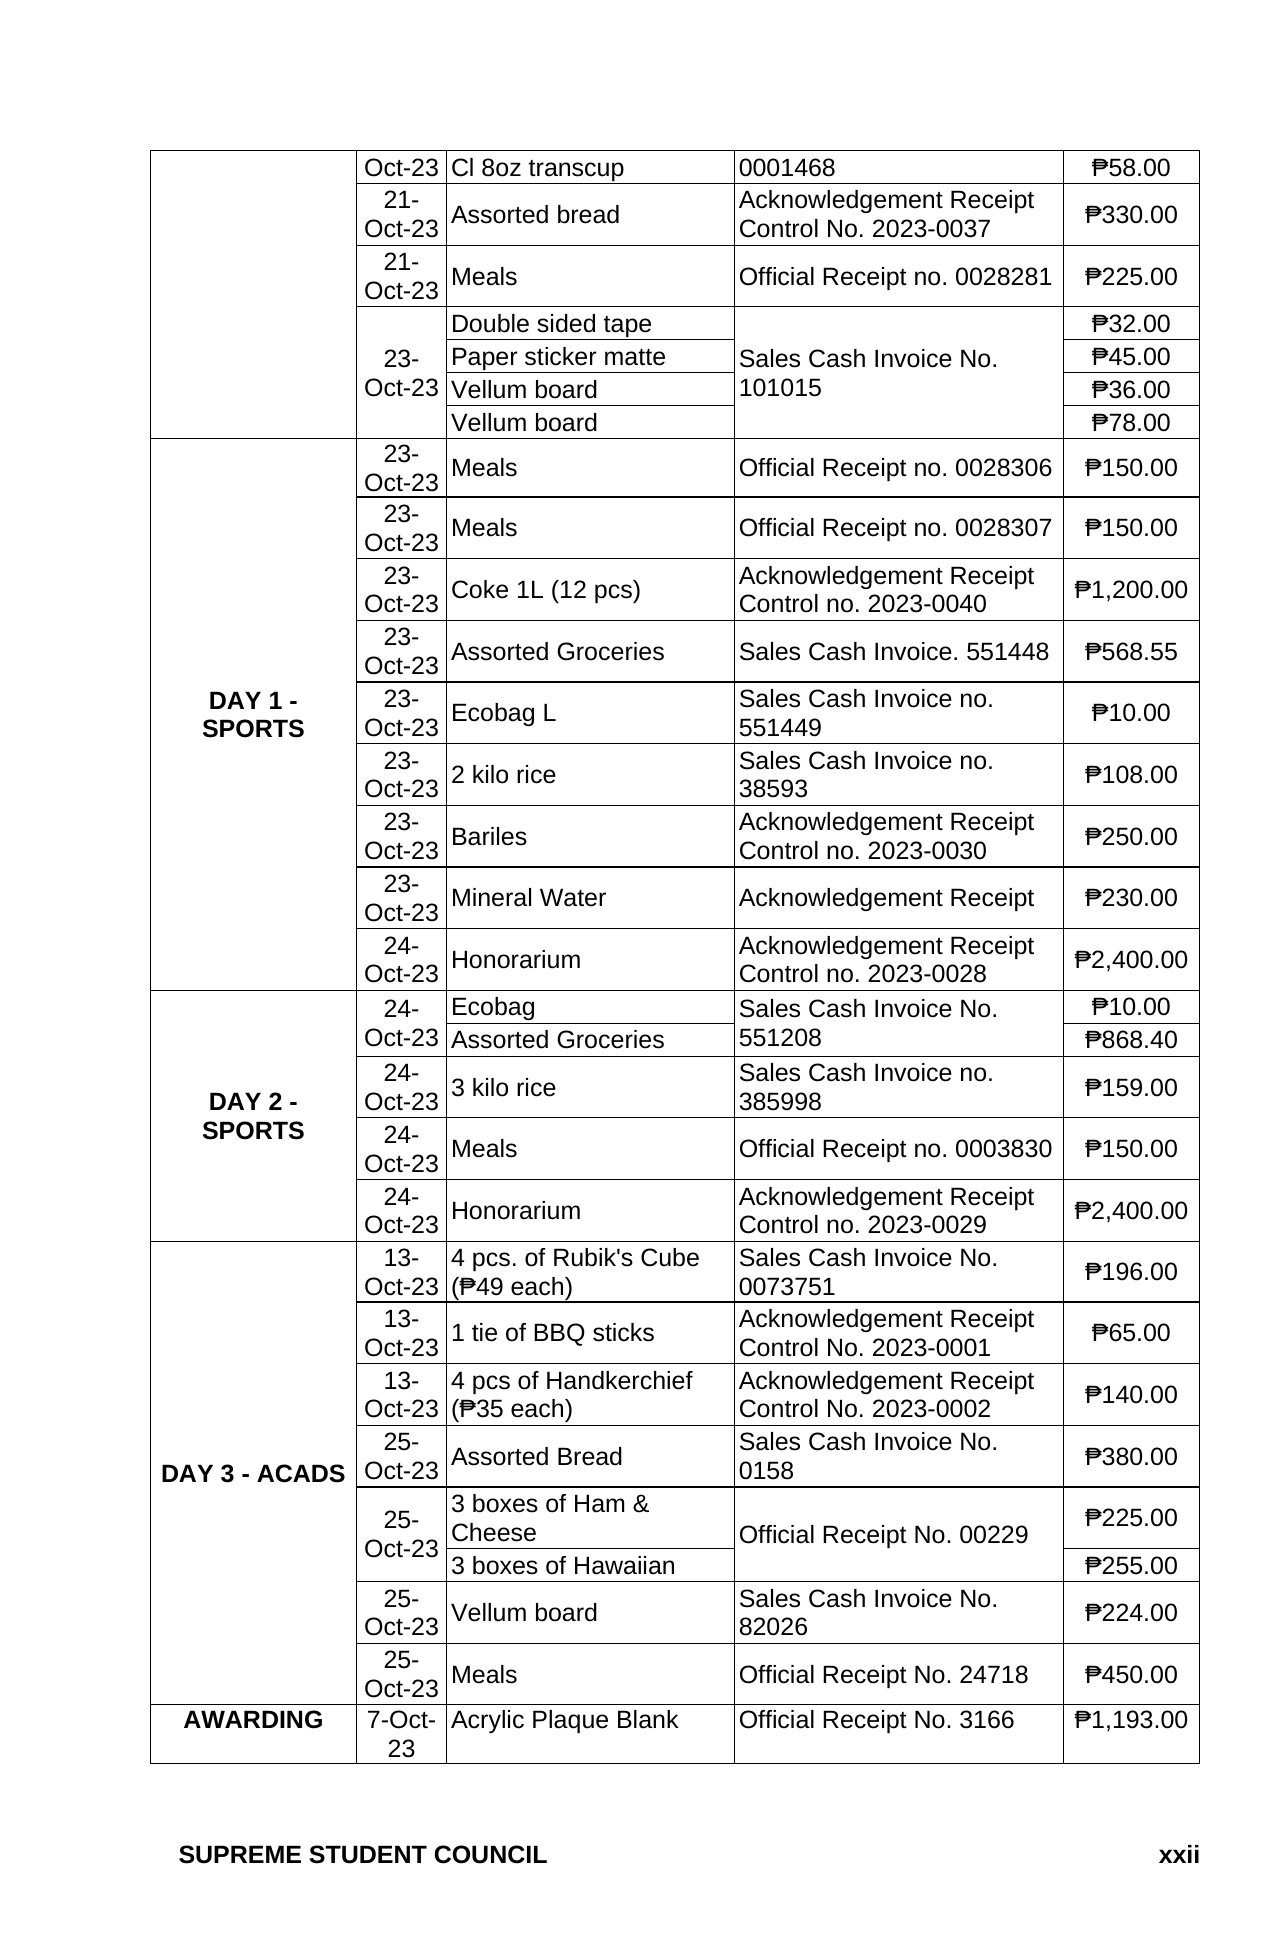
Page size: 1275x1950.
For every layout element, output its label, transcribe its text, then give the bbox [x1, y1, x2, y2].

table_cell Vellum board [447, 373, 734, 405]
table_cell Meals [447, 1644, 734, 1704]
table_cell Acknowledgement Receipt Control no. 2023-0030 [735, 806, 1063, 866]
table_cell Official Receipt no. 0028307 [735, 498, 1063, 558]
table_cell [735, 151, 1063, 183]
table_cell Ecobag L [447, 683, 734, 743]
table_cell ₱868.40 [1064, 1024, 1199, 1056]
table_cell Acknowledgement Receipt Control no. 2023-0040 [735, 559, 1063, 620]
table_cell 1 tie of BBQ sticks [447, 1303, 734, 1363]
table_cell ₱150.00 [1064, 498, 1199, 558]
table_cell 4 pcs. of Rubik's Cube (₱49 each) [447, 1242, 734, 1301]
table_cell 23-Oct-23 [357, 621, 446, 681]
table_cell Sales Cash Invoice no. 38593 [735, 744, 1063, 805]
table_cell Official Receipt no. 0028306 [735, 439, 1063, 496]
table_cell DAY 2 - SPORTS [151, 991, 356, 1241]
table_cell ₱1,200.00 [1064, 559, 1199, 620]
table_cell 24-Oct-23 [357, 991, 446, 1056]
table_cell Meals [447, 1118, 734, 1179]
table_cell 25-Oct-23 [357, 1488, 446, 1581]
table_cell DAY 3 - ACADS [151, 1242, 356, 1704]
table_cell Acknowledgement Receipt Control No. 2023-0001 [735, 1303, 1063, 1363]
table_cell Acknowledgement Receipt Control no. 2023-0028 [735, 929, 1063, 990]
table_cell 23-Oct-23 [357, 806, 446, 866]
table_cell Honorarium [447, 1180, 734, 1241]
table_cell 24-Oct-23 [357, 1118, 446, 1179]
table_cell ₱1,193.00 [1064, 1705, 1199, 1763]
table_cell 2 kilo rice [447, 744, 734, 805]
table_cell 24-Oct-23 [357, 1180, 446, 1241]
table_cell ₱45.00 [1064, 340, 1199, 372]
table_cell ₱2,400.00 [1064, 1180, 1199, 1241]
table_cell ₱255.00 [1064, 1549, 1199, 1581]
table_cell Vellum board [447, 406, 734, 438]
table_cell Cl 8oz transcup [447, 151, 734, 183]
table_cell Official Receipt No. 24718 [735, 1644, 1063, 1704]
table_cell Sales Cash Invoice. 551448 [735, 621, 1063, 681]
table_cell 23-Oct-23 [357, 744, 446, 805]
table_cell ₱159.00 [1064, 1057, 1199, 1117]
table_cell Sales Cash Invoice No. 0073751 [735, 1242, 1063, 1301]
table_cell 23-Oct-23 [357, 559, 446, 620]
table_cell 25-Oct-23 [357, 1582, 446, 1643]
table_cell Assorted Bread [447, 1426, 734, 1486]
table_cell 3 boxes of Hawaiian [447, 1549, 734, 1581]
table_cell Acknowledgement Receipt Control no. 2023-0029 [735, 1180, 1063, 1241]
table_cell Sales Cash Invoice no. 551449 [735, 683, 1063, 743]
table_cell Paper sticker matte [447, 340, 734, 372]
table_cell Sales Cash Invoice No. 0158 [735, 1426, 1063, 1486]
table_cell ₱450.00 [1064, 1644, 1199, 1704]
table_cell 23-Oct-23 [357, 439, 446, 496]
table_cell ₱78.00 [1064, 406, 1199, 438]
table_cell 4 pcs of Handkerchief (₱35 each) [447, 1364, 734, 1425]
table_cell ₱568.55 [1064, 621, 1199, 681]
table_cell Acknowledgement Receipt [735, 868, 1063, 928]
table_cell Assorted Groceries [447, 1024, 734, 1056]
table_cell ₱140.00 [1064, 1364, 1199, 1425]
table_cell 21-Oct-23 [357, 184, 446, 244]
table_cell 13-Oct-23 [357, 1364, 446, 1425]
table_cell ₱10.00 [1064, 683, 1199, 743]
table_cell 24-Oct-23 [357, 1057, 446, 1117]
table_cell 13-Oct-23 [357, 1242, 446, 1301]
table_cell Acknowledgement Receipt Control No. 2023-0002 [735, 1364, 1063, 1425]
table_cell 23-Oct-23 [357, 683, 446, 743]
table_cell Bariles [447, 806, 734, 866]
table_cell Official Receipt no. 0028281 [735, 246, 1063, 306]
table_cell ₱65.00 [1064, 1303, 1199, 1363]
table_cell Meals [447, 439, 734, 496]
table_cell Assorted bread [447, 184, 734, 244]
table_cell ₱380.00 [1064, 1426, 1199, 1486]
table_cell Assorted Groceries [447, 621, 734, 681]
table_cell Acknowledgement Receipt Control No. 2023-0037 [735, 184, 1063, 244]
table_cell ₱2,400.00 [1064, 929, 1199, 990]
table_cell Official Receipt No. 3166 [735, 1705, 1063, 1763]
table_cell Meals [447, 498, 734, 558]
table_cell 3 kilo rice [447, 1057, 734, 1117]
table_cell ₱36.00 [1064, 373, 1199, 405]
table_cell ₱225.00 [1064, 246, 1199, 306]
table_cell 23-Oct-23 [357, 868, 446, 928]
table_cell 13-Oct-23 [357, 1303, 446, 1363]
table_cell Sales Cash Invoice no. 385998 [735, 1057, 1063, 1117]
table_cell ₱196.00 [1064, 1242, 1199, 1301]
table_cell Vellum board [447, 1582, 734, 1643]
table_cell ₱224.00 [1064, 1582, 1199, 1643]
table_cell Official Receipt no. 0003830 [735, 1118, 1063, 1179]
table_cell Sales Cash Invoice No. 101015 [735, 307, 1063, 438]
table_cell ₱58.00 [1064, 151, 1199, 183]
table_cell DAY 1 - SPORTS [151, 439, 356, 990]
table_cell Mineral Water [447, 868, 734, 928]
table_cell ₱108.00 [1064, 744, 1199, 805]
table_cell 7-Oct-23 [357, 1705, 446, 1763]
table_cell Double sided tape [447, 307, 734, 339]
table_cell Honorarium [447, 929, 734, 990]
table_cell Sales Cash Invoice No. 82026 [735, 1582, 1063, 1643]
table_cell ₱230.00 [1064, 868, 1199, 928]
table_cell 25-Oct-23 [357, 1426, 446, 1486]
table_cell 21-Oct-23 [357, 151, 446, 183]
table_cell Ecobag [447, 991, 734, 1023]
table_cell 3 boxes of Ham & Cheese [447, 1488, 734, 1548]
table_cell ₱150.00 [1064, 1118, 1199, 1179]
table_cell ₱10.00 [1064, 991, 1199, 1023]
table_cell ₱250.00 [1064, 806, 1199, 866]
table_cell Meals [447, 246, 734, 306]
table_cell Sales Cash Invoice No. 551208 [735, 991, 1063, 1056]
table_cell 25-Oct-23 [357, 1644, 446, 1704]
table_cell 23-Oct-23 [357, 307, 446, 438]
table_cell ₱150.00 [1064, 439, 1199, 496]
table_cell Official Receipt No. 00229 [735, 1488, 1063, 1581]
table_cell 23-Oct-23 [357, 498, 446, 558]
table_cell Coke 1L (12 pcs) [447, 559, 734, 620]
table_cell ₱330.00 [1064, 184, 1199, 244]
table_cell 24-Oct-23 [357, 929, 446, 990]
table_cell 21-Oct-23 [357, 246, 446, 306]
table_cell ₱225.00 [1064, 1488, 1199, 1548]
table_cell ₱32.00 [1064, 307, 1199, 339]
table_cell Acrylic Plaque Blank [447, 1705, 734, 1763]
table_cell AWARDING [151, 1705, 356, 1763]
